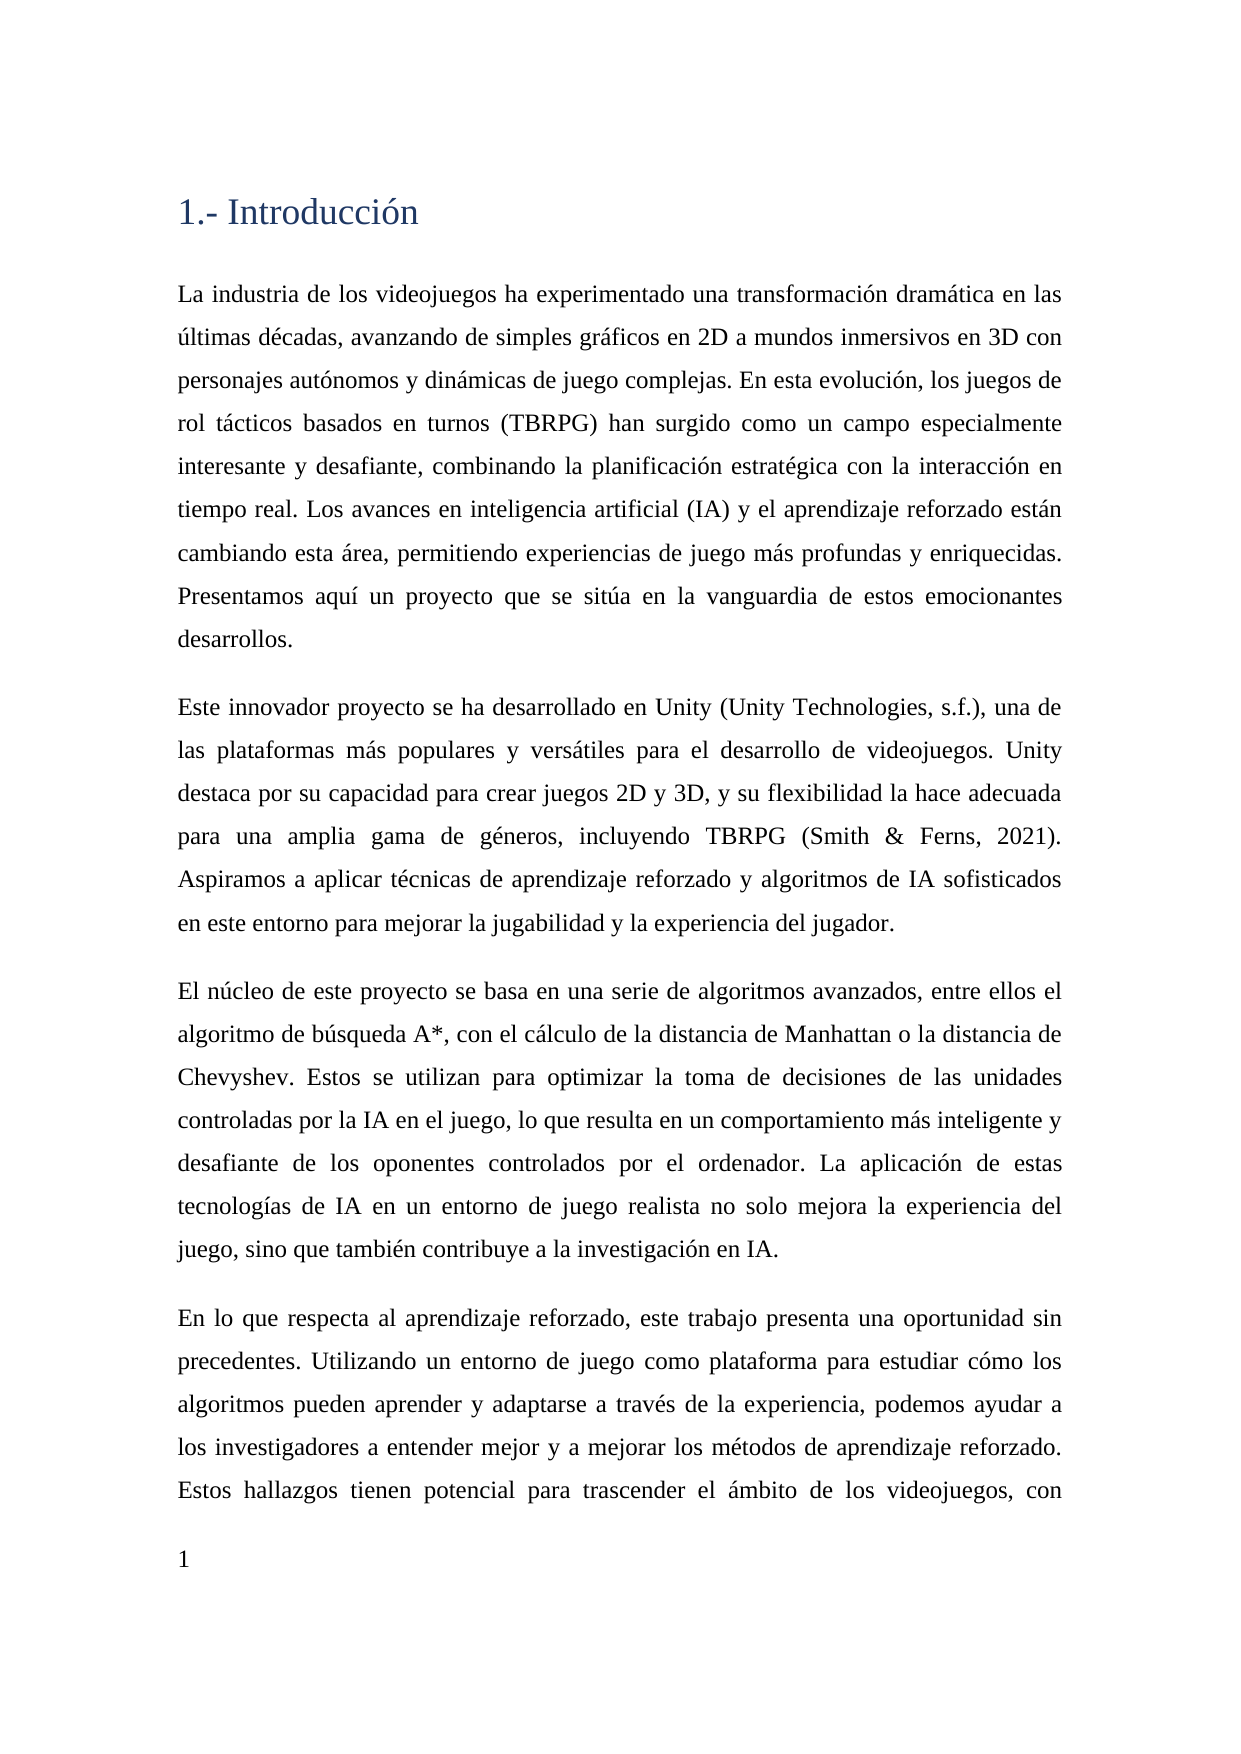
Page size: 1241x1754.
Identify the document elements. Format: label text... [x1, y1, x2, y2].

text Este innovador proyecto se ha desarrollado en Unity (Unity Technologies, s.f.), una de las plataformas más populares y versátiles para el desarrollo de videojuegos. Unity destaca por su capacidad para crear juegos 2D y 3D, y su flexibilidad la hace adecuada para una amplia gama de géneros, incluyendo TBRPG (Smith & Ferns, 2021). Aspiramos a aplicar técnicas de aprendizaje reforzado y algoritmos de IA sofisticados en este entorno para mejorar la jugabilidad y la experiencia del jugador. [177, 692, 1063, 936]
text El núcleo de este proyecto se basa en una serie de algoritmos avanzados, entre ellos el algoritmo de búsqueda A*, con el cálculo de la distancia de Manhattan o la distancia de Chevyshev. Estos se utilizan para optimizar la toma de decisiones de las unidades controladas por la IA en el juego, lo que resulta en un comportamiento más inteligente y desafiante de los oponentes controlados por el ordenador. La aplicación de estas tecnologías de IA en un entorno de juego realista no solo mejora la experiencia del juego, sino que también contribuye a la investigación en IA. [177, 976, 1063, 1263]
text La industria de los videojuegos ha experimentado una transformación dramática en las últimas décadas, avanzando de simples gráficos en 2D a mundos inmersivos en 3D con personajes autónomos y dinámicas de juego complejas. En esta evolución, los juegos de rol tácticos basados en turnos (TBRPG) han surgido como un campo especialmente interesante y desafiante, combinando la planificación estratégica con la interacción en tiempo real. Los avances en inteligencia artificial (IA) y el aprendizaje reforzado están cambiando esta área, permitiendo experiencias de juego más profundas y enriquecidas. Presentamos aquí un proyecto que se sitúa en la vanguardia de estos emocionantes desarrollos. [177, 279, 1063, 653]
subtitle 1.- Introducción [177, 189, 1063, 232]
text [177, 1303, 1063, 1504]
